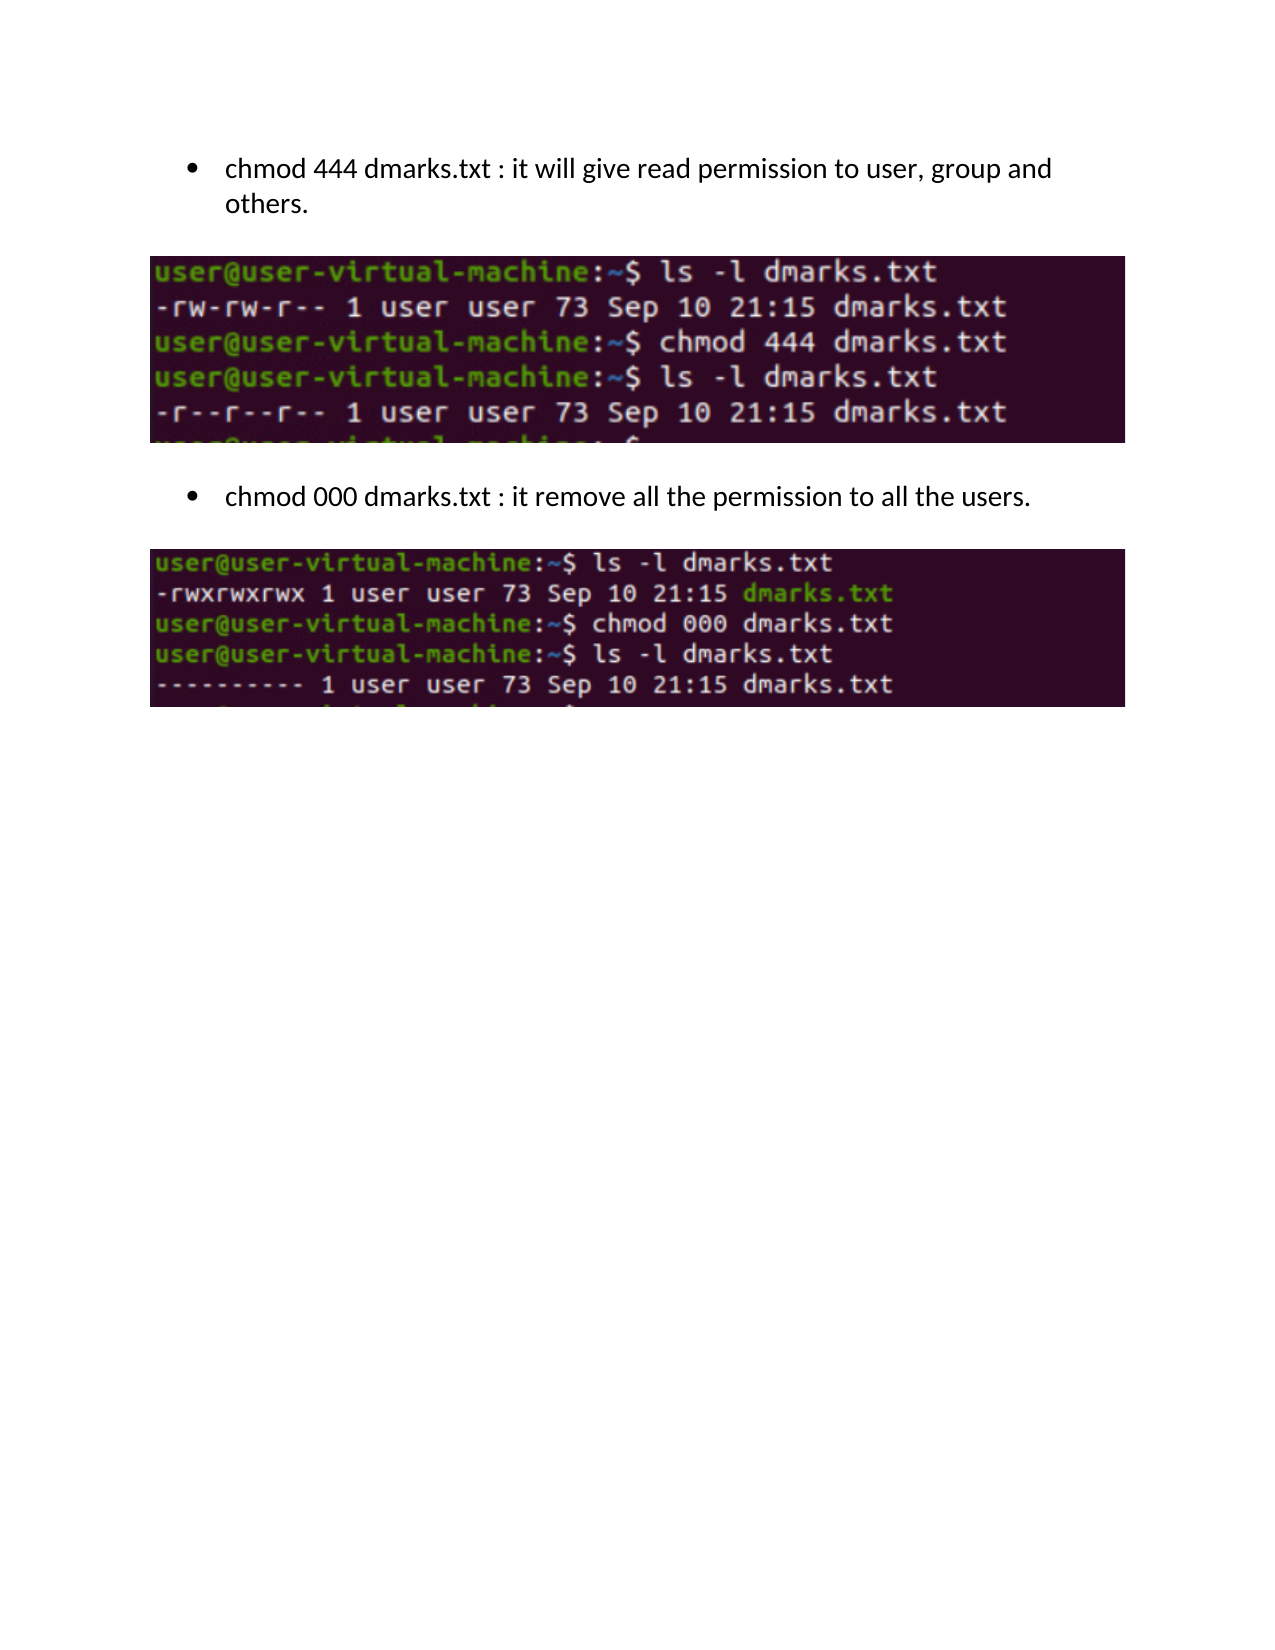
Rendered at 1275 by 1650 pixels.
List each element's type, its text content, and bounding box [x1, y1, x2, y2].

picture [150, 256, 1125, 443]
list chmod 000 dmarks.txt : it remove all the permission to all the users. [187, 478, 1125, 514]
list chmod 444 dmarks.txt : it will give read permission to user, group and others. [187, 150, 1125, 221]
picture [150, 549, 1125, 707]
